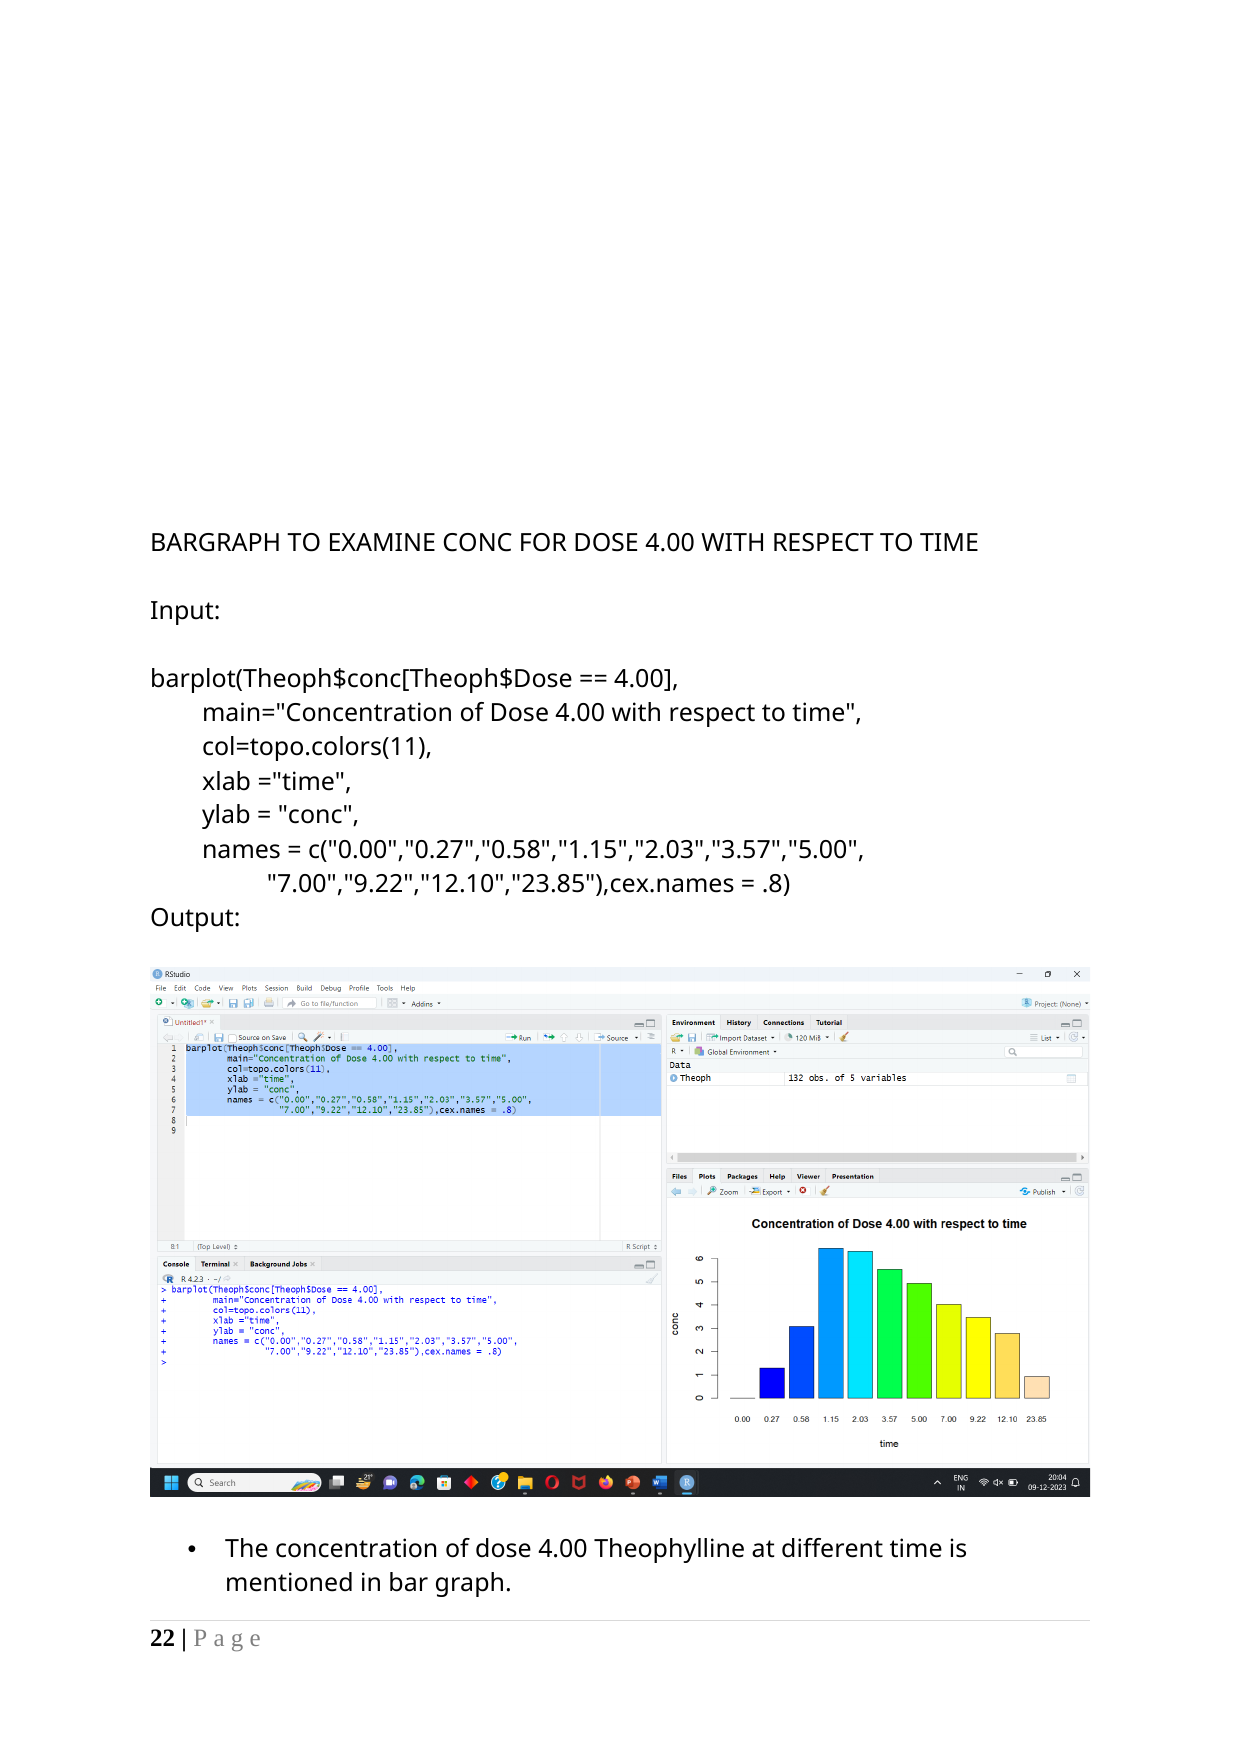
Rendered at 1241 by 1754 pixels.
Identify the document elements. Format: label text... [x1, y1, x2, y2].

text BARGRAPH TO EXAMINE CONC FOR DOSE 4.00 WITH RESPECT TO TIME [150, 525, 1090, 559]
picture [150, 967, 1091, 1497]
text col=topo.colors(11), [150, 729, 1090, 763]
list The concentration of dose 4.00 Theophylline at different time is mentioned in bar graph. [187, 1530, 1090, 1598]
text Output: [150, 899, 1090, 933]
text barplot(Theoph$conc[Theoph$Dose == 4.00], [150, 661, 1090, 695]
text Input: [150, 593, 1090, 627]
text ylab = "conc", [150, 797, 1090, 831]
text xlab ="time", [150, 763, 1090, 797]
text "7.00","9.22","12.10","23.85"),cex.names = .8) [150, 865, 1090, 899]
text names = c("0.00","0.27","0.58","1.15","2.03","3.57","5.00", [150, 831, 1090, 865]
text main="Concentration of Dose 4.00 with respect to time", [150, 695, 1090, 729]
